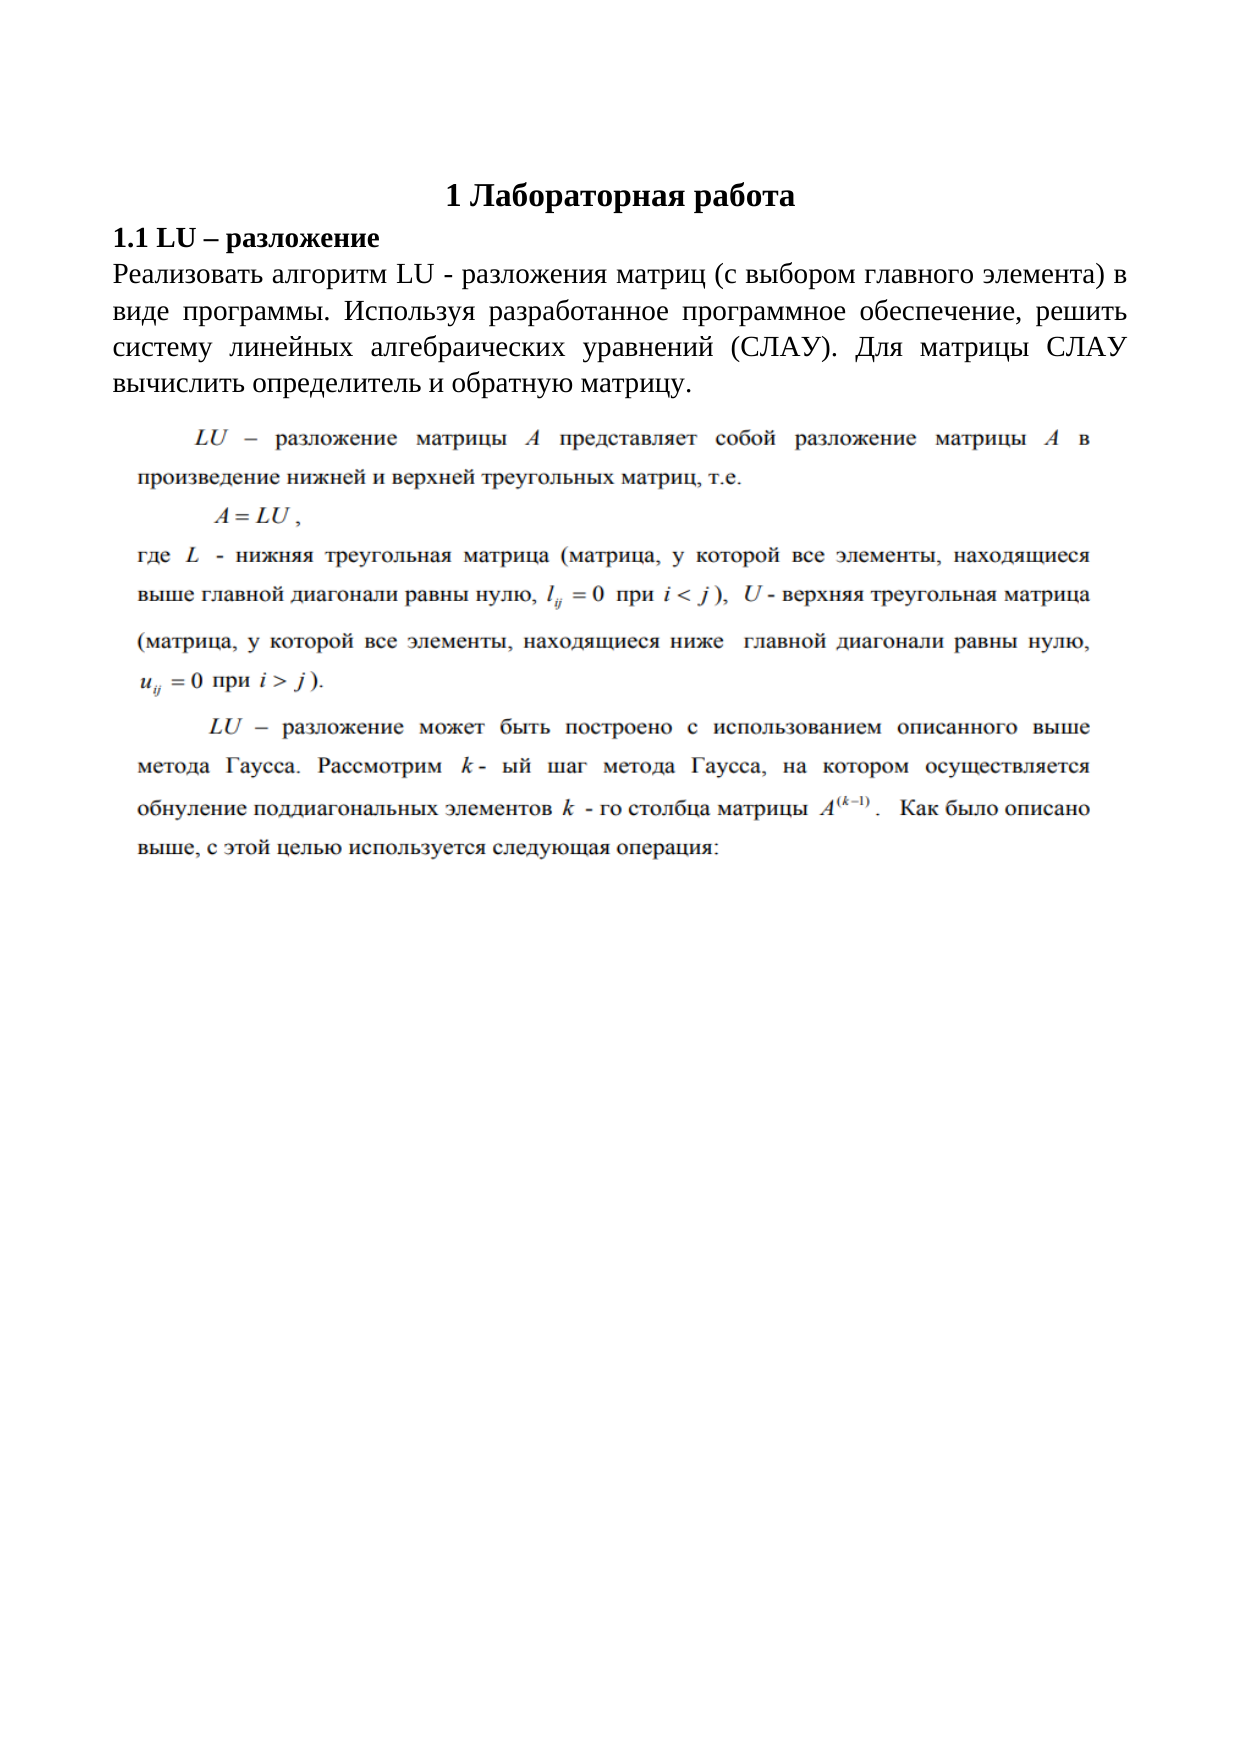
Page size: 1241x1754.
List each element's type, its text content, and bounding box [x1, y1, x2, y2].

picture [112, 417, 1128, 882]
subtitle 1 Лабораторная работа [112, 175, 1128, 213]
subtitle 1.1 LU – разложение [112, 221, 1128, 254]
list Реализовать алгоритм LU - разложения матриц (с выбором главного элемента) в виде программы. Используя разработанное программное обеспечение, решить систему линейных алгебраических уравнений (СЛАУ). Для матрицы СЛАУ вычислить определитель и обратную матрицу. [112, 257, 1128, 399]
